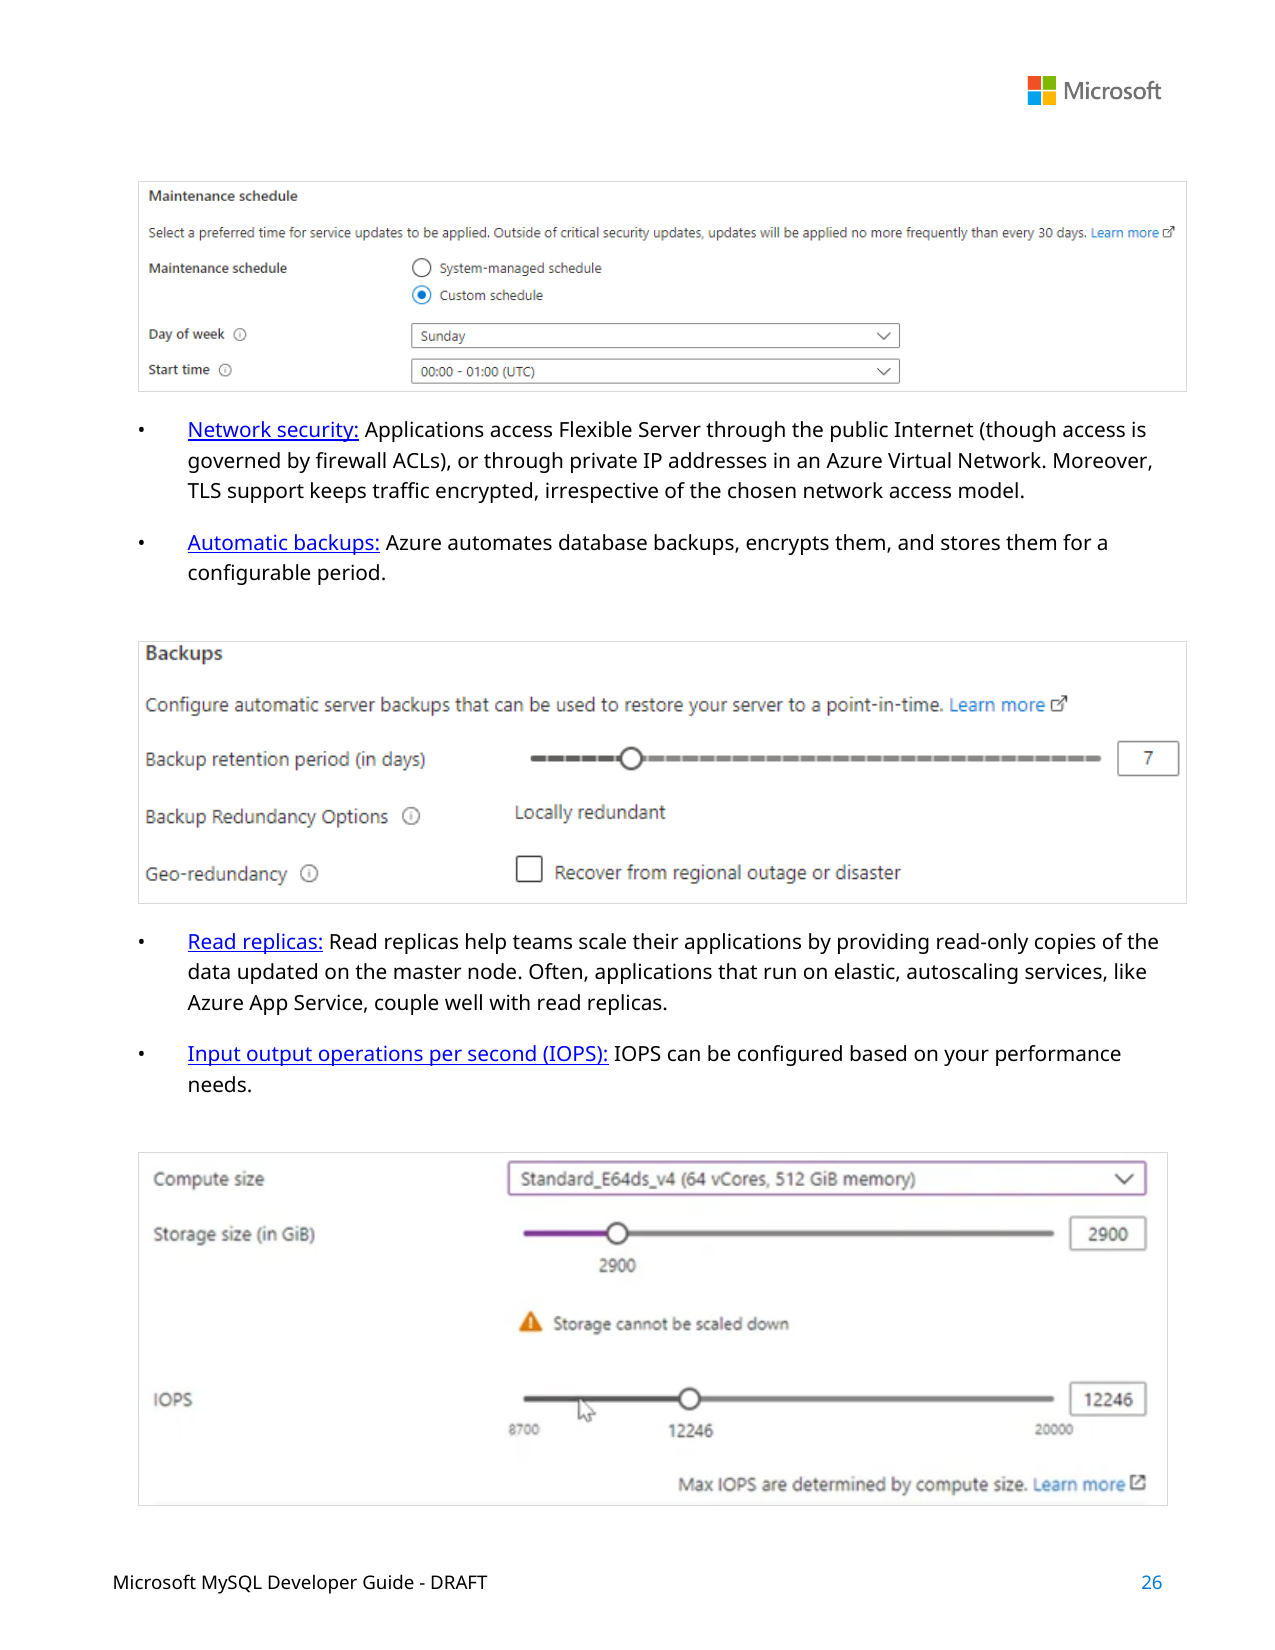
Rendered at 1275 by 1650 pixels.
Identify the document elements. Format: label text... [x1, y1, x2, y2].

picture [1026, 75, 1163, 107]
list Automatic backups: Azure automates database backups, encrypts them, and stores them for a configurable period. [137, 528, 1162, 587]
picture [139, 182, 1186, 391]
list Read replicas: Read replicas help teams scale their applications by providing read-only copies of the data updated on the master node. Often, applications that run on elastic, autoscaling services, like Azure App Service, couple well with read replicas. [137, 927, 1162, 1016]
list Network security: Applications access Flexible Server through the public Internet (though access is governed by firewall ACLs), or through private IP addresses in an Azure Virtual Network. Moreover, TLS support keeps traffic encrypted, irrespective of the chosen network access model. [137, 415, 1162, 505]
list Input output operations per second (IOPS): IOPS can be configured based on your performance needs. [137, 1039, 1162, 1098]
picture [139, 1153, 1167, 1505]
picture [139, 642, 1186, 903]
